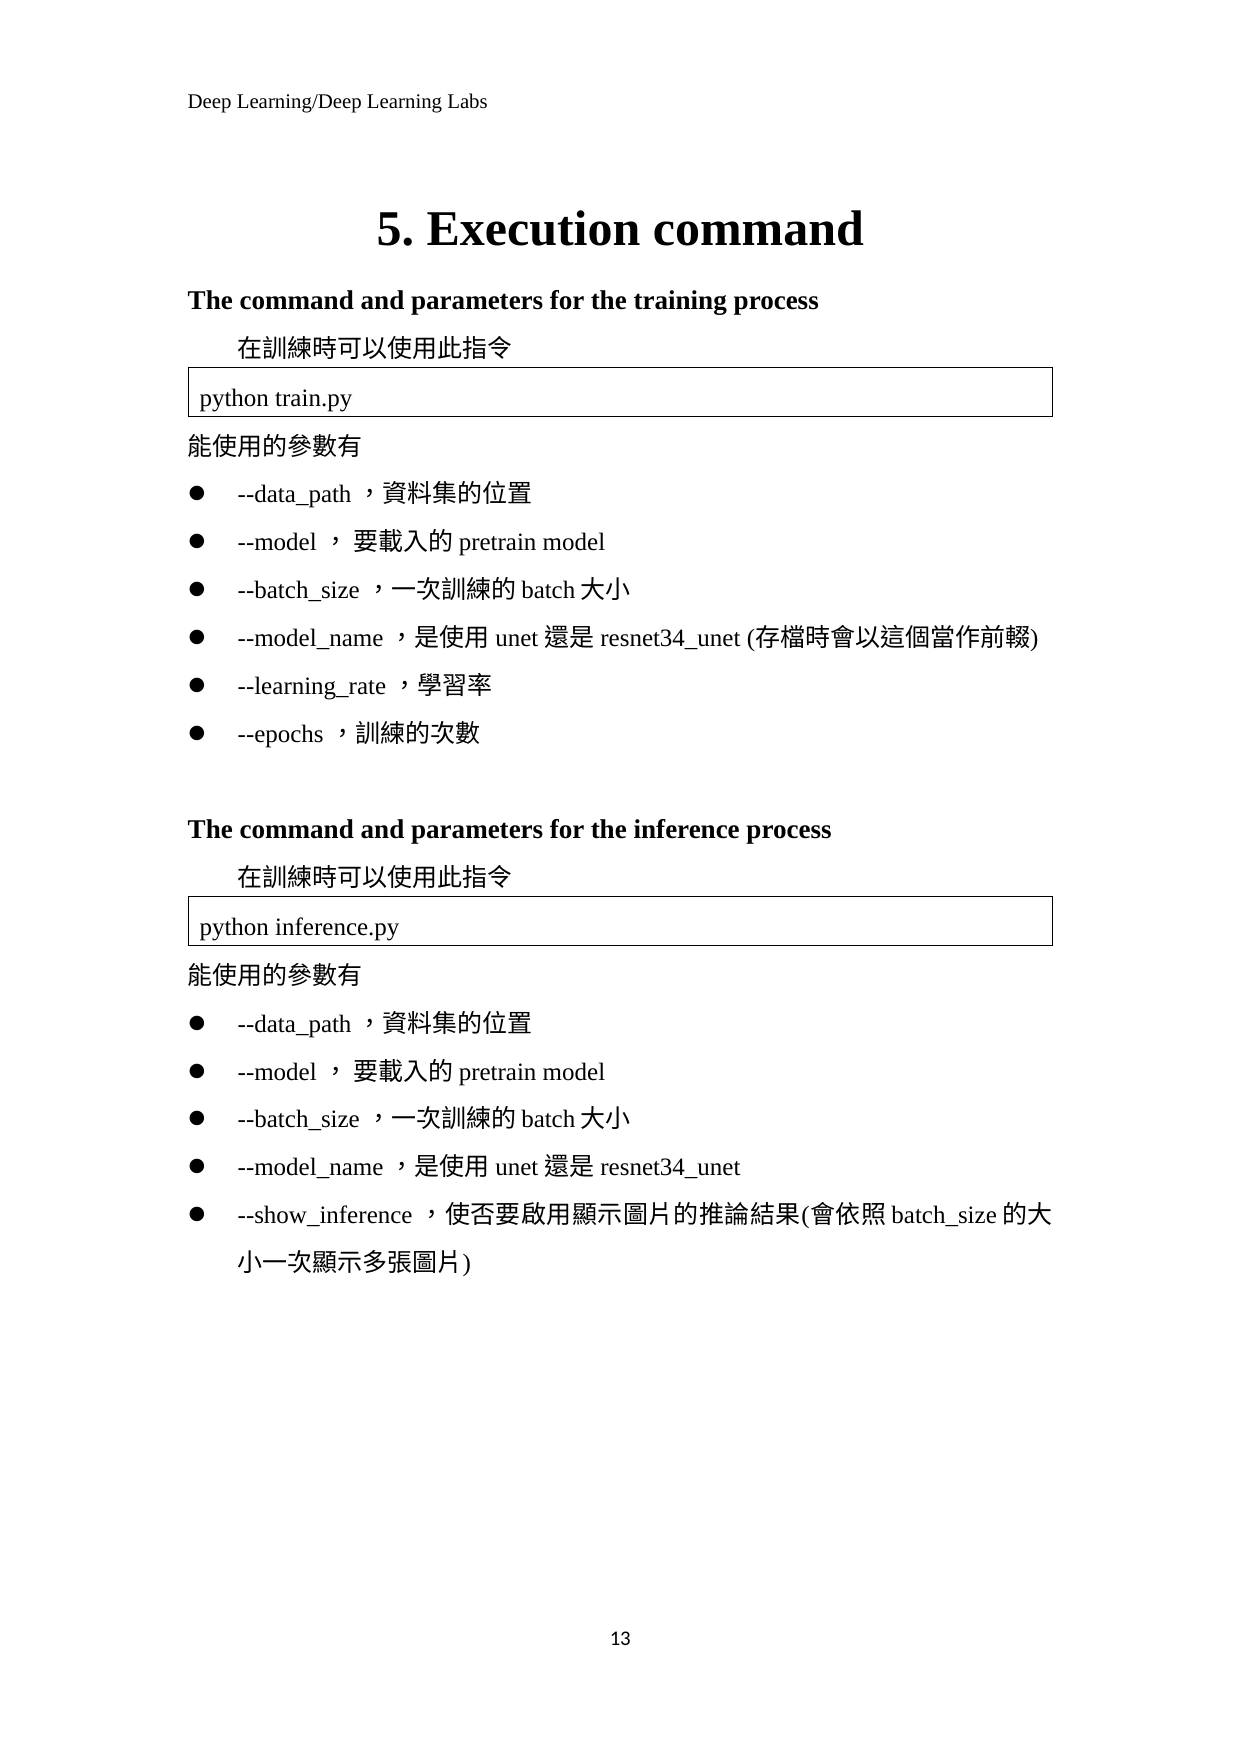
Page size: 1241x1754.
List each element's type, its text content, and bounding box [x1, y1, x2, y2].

text The command and parameters for the inference process [187, 800, 1053, 848]
text 能使用的參數有 [187, 417, 1053, 464]
text The command and parameters for the training process [187, 271, 1053, 319]
table_header python train.py [189, 368, 1052, 416]
text 在訓練時可以使用此指令 [187, 319, 1053, 367]
list --batch_size ，一次訓練的batch大小 [187, 1089, 1053, 1137]
list --model_name ，是使用 unet 還是 resnet34_unet [187, 1137, 1053, 1185]
list --data_path ，資料集的位置 [187, 994, 1053, 1042]
list --learning_rate ，學習率 [187, 656, 1053, 704]
table_header python inference.py [189, 897, 1052, 945]
list --batch_size ，一次訓練的batch大小 [187, 560, 1053, 608]
text 5. Execution command [187, 189, 1053, 264]
list --model ， 要載入的pretrain model [187, 1042, 1053, 1089]
list --model_name ，是使用 unet 還是 resnet34_unet (存檔時會以這個當作前輟) [187, 608, 1053, 656]
list --data_path ，資料集的位置 [187, 464, 1053, 512]
list --model ， 要載入的pretrain model [187, 512, 1053, 560]
text 能使用的參數有 [187, 946, 1053, 994]
list --epochs ，訓練的次數 [187, 704, 1053, 752]
list --show_inference ，使否要啟用顯示圖片的推論結果(會依照batch_size的大小一次顯示多張圖片) [187, 1185, 1053, 1281]
text 在訓練時可以使用此指令 [187, 848, 1053, 896]
